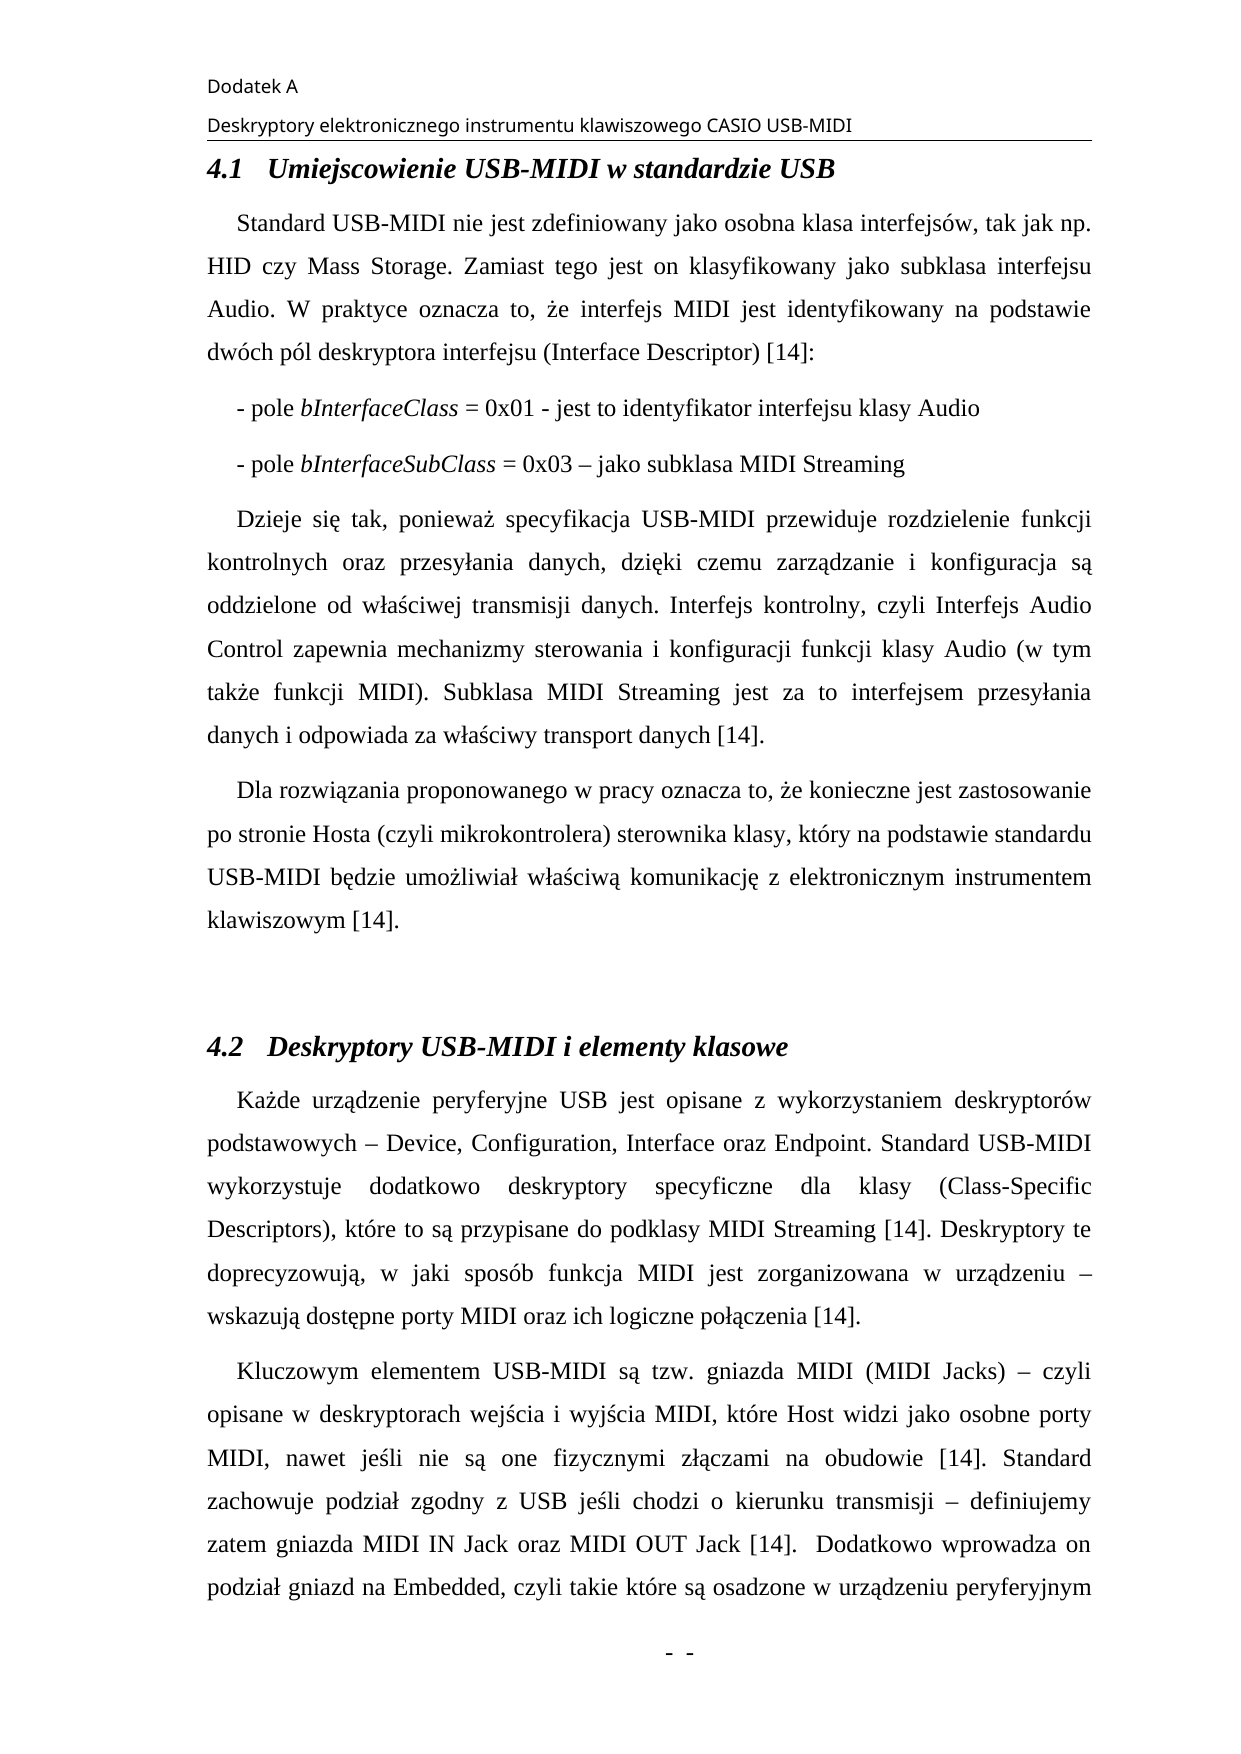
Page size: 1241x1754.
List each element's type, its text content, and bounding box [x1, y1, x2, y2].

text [207, 1356, 1092, 1601]
text Każde urządzenie peryferyjne USB jest opisane z wykorzystaniem deskryptorów podstawowych – Device, Configuration, Interface oraz Endpoint. Standard USB-MIDI wykorzystuje dodatkowo deskryptory specyficzne dla klasy (Class-Specific Descriptors), które to są przypisane do podklasy MIDI Streaming [14]. Deskryptory te doprecyzowują, w jaki sposób funkcja MIDI jest zorganizowana w urządzeniu – wskazują dostępne porty MIDI oraz ich logiczne połączenia [14]. [207, 1085, 1092, 1329]
text - pole bInterfaceSubClass = 0x03 – jako subklasa MIDI Streaming [207, 449, 1092, 477]
text - pole bInterfaceClass = 0x01 - jest to identyfikator interfejsu klasy Audio [207, 393, 1092, 422]
subtitle Deskryptory USB-MIDI i elementy klasowe [207, 1029, 1092, 1062]
text Dla rozwiązania proponowanego w pracy oznacza to, że konieczne jest zastosowanie po stronie Hosta (czyli mikrokontrolera) sterownika klasy, który na podstawie standardu USB-MIDI będzie umożliwiał właściwą komunikację z elektronicznym instrumentem klawiszowym [14]. [207, 776, 1092, 934]
text Dzieje się tak, ponieważ specyfikacja USB-MIDI przewiduje rozdzielenie funkcji kontrolnych oraz przesyłania danych, dzięki czemu zarządzanie i konfiguracja są oddzielone od właściwej transmisji danych. Interfejs kontrolny, czyli Interfejs Audio Control zapewnia mechanizmy sterowania i konfiguracji funkcji klasy Audio (w tym także funkcji MIDI). Subklasa MIDI Streaming jest za to interfejsem przesyłania danych i odpowiada za właściwy transport danych [14]. [207, 504, 1092, 749]
text Standard USB-MIDI nie jest zdefiniowany jako osobna klasa interfejsów, tak jak np. HID czy Mass Storage. Zamiast tego jest on klasyfikowany jako subklasa interfejsu Audio. W praktyce oznacza to, że interfejs MIDI jest identyfikowany na podstawie dwóch pól deskryptora interfejsu (Interface Descriptor) [14]: [207, 208, 1092, 366]
subtitle Umiejscowienie USB-MIDI w standardzie USB [207, 151, 1092, 185]
